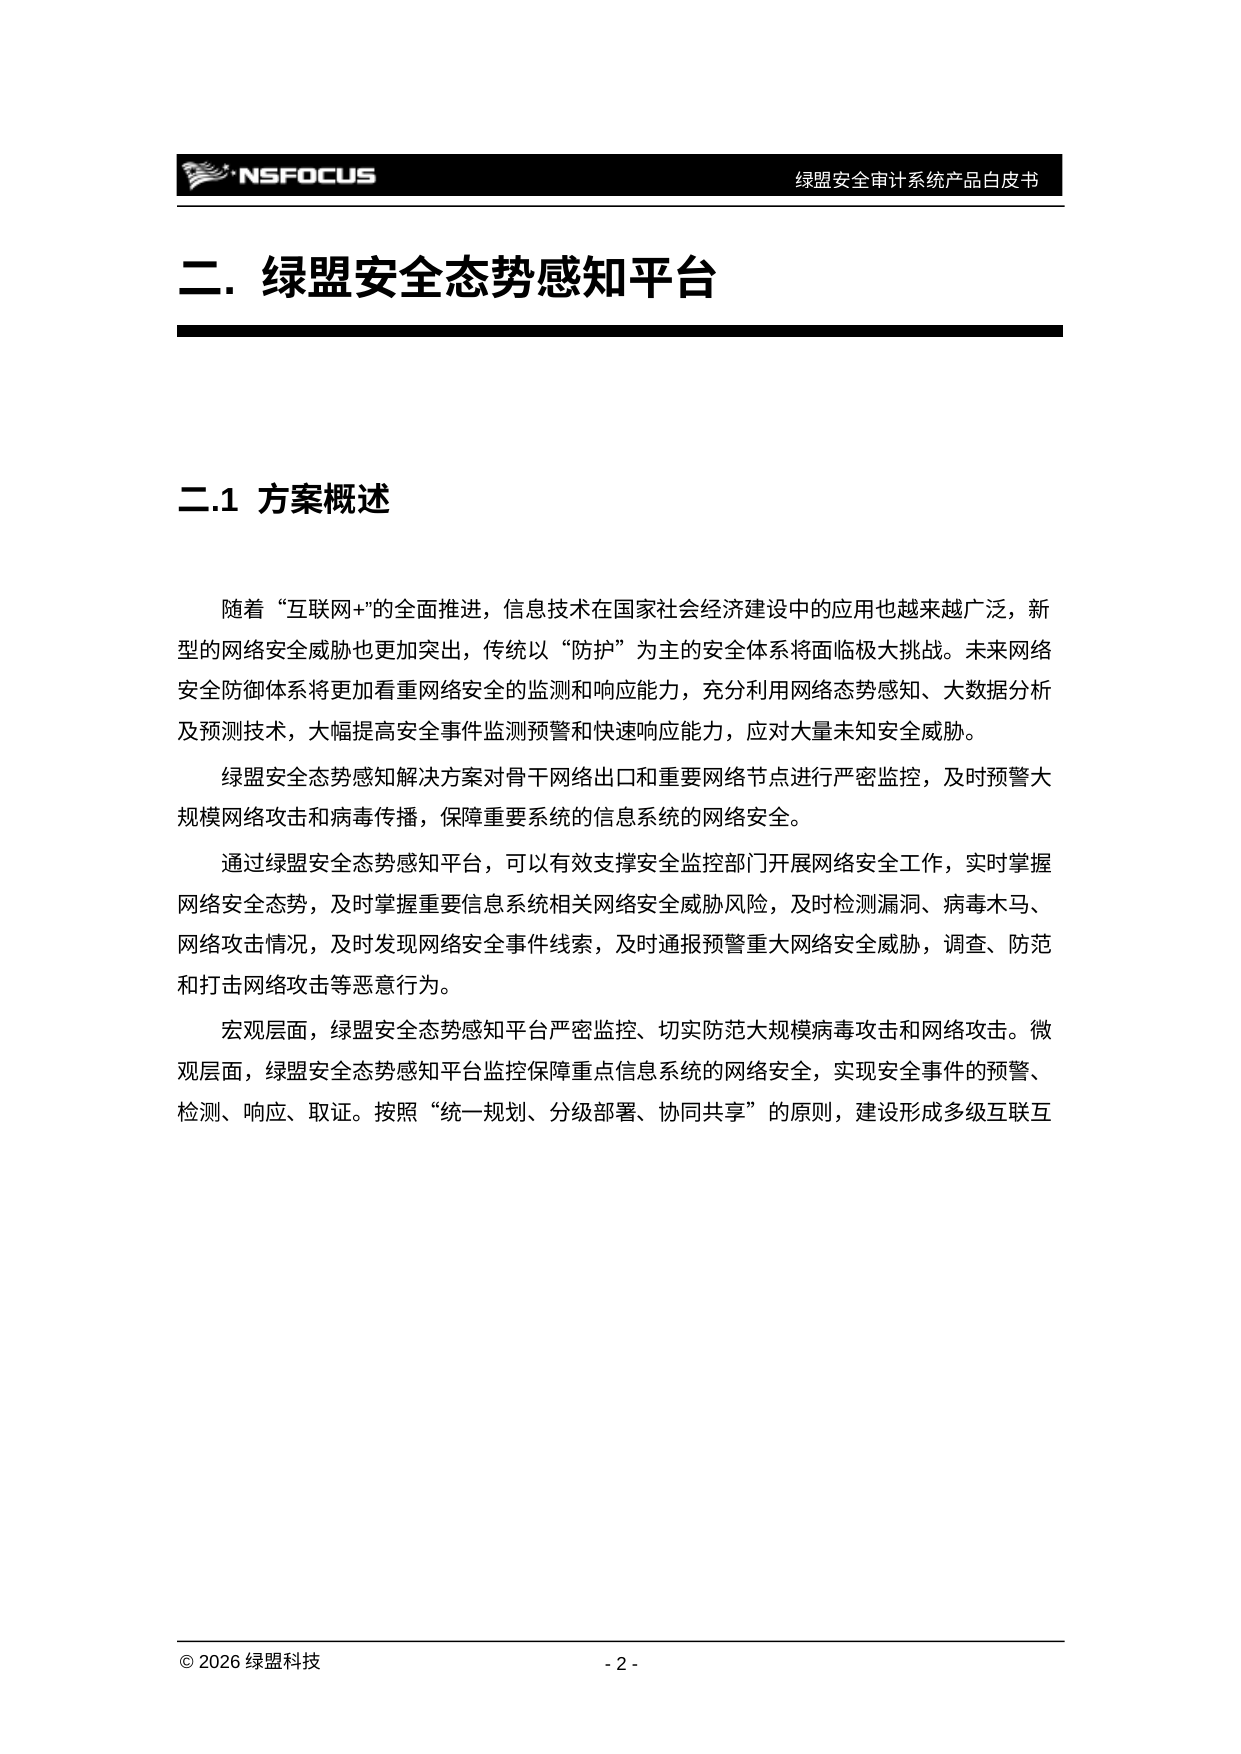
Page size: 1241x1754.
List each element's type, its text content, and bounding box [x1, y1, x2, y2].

picture [176, 154, 1063, 196]
text 绿盟安全态势感知平台 [177, 225, 1063, 325]
text 绿盟安全态势感知解决方案对骨干网络出口和重要网络节点进行严密监控，及时预警大规模网络攻击和病毒传播，保障重要系统的信息系统的网络安全。 [177, 759, 1063, 832]
text 方案概述 [177, 465, 1063, 530]
text 宏观层面，绿盟安全态势感知平台严密监控、切实防范大规模病毒攻击和网络攻击。微观层面，绿盟安全态势感知平台监控保障重点信息系统的网络安全，实现安全事件的预警、检测、响应、取证。按照“统一规划、分级部署、协同共享”的原则，建设形成多级互联互通的通报平台，构建覆盖全网的网络安全态势感知、安全监测和通报预警体系。 [177, 1013, 1063, 1127]
text 通过绿盟安全态势感知平台，可以有效支撑安全监控部门开展网络安全工作，实时掌握网络安全态势，及时掌握重要信息系统相关网络安全威胁风险，及时检测漏洞、病毒木马、网络攻击情况，及时发现网络安全事件线索，及时通报预警重大网络安全威胁，调查、防范和打击网络攻击等恶意行为。 [177, 846, 1063, 1000]
text 随着“互联网+”的全面推进，信息技术在国家社会经济建设中的应用也越来越广泛，新型的网络安全威胁也更加突出，传统以“防护”为主的安全体系将面临极大挑战。未来网络安全防御体系将更加看重网络安全的监测和响应能力，充分利用网络态势感知、大数据分析及预测技术，大幅提高安全事件监测预警和快速响应能力，应对大量未知安全威胁。 [177, 592, 1063, 746]
